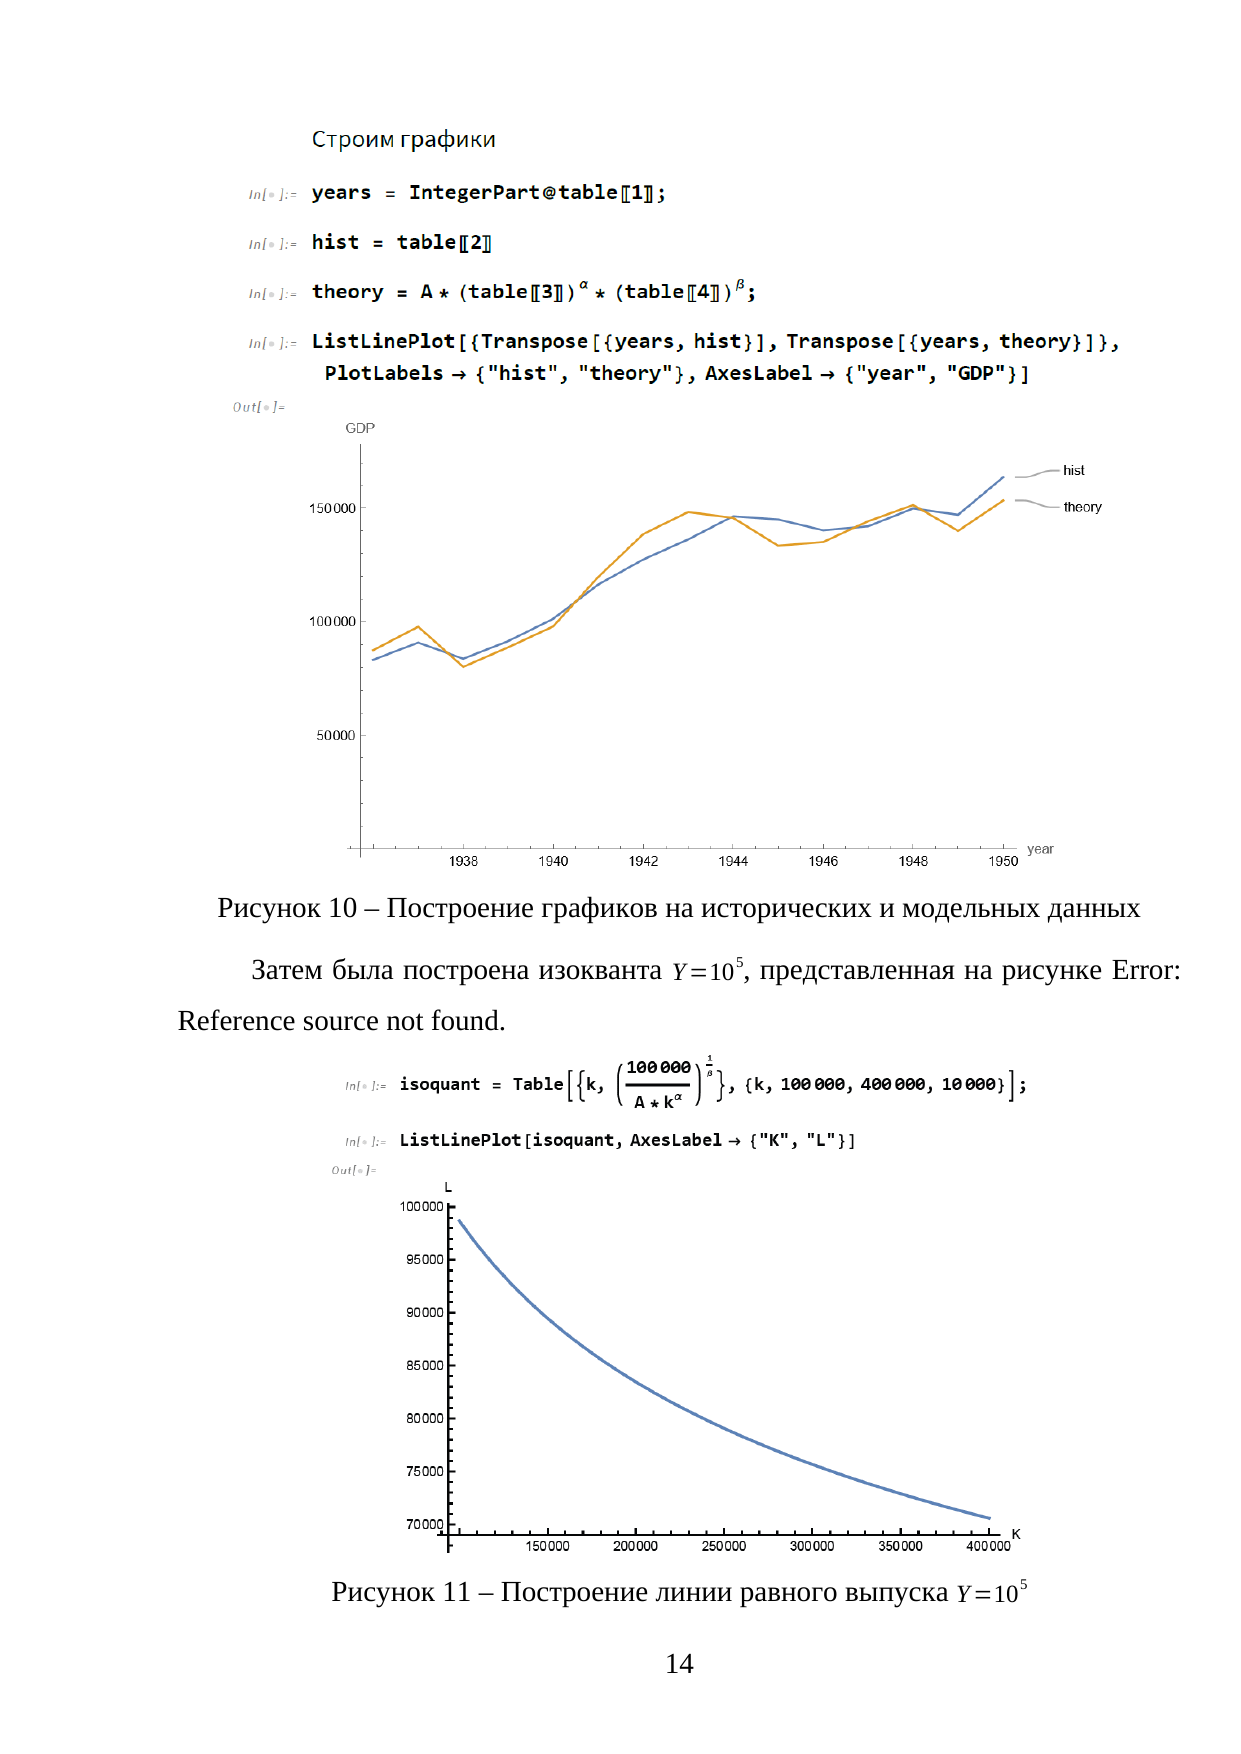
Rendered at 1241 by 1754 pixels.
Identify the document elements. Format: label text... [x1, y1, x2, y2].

text Построение линии равного выпуска [177, 1574, 1181, 1608]
text Построение графиков на исторических и модельных данных [177, 890, 1181, 923]
picture [230, 118, 1128, 873]
picture [321, 1053, 1037, 1558]
